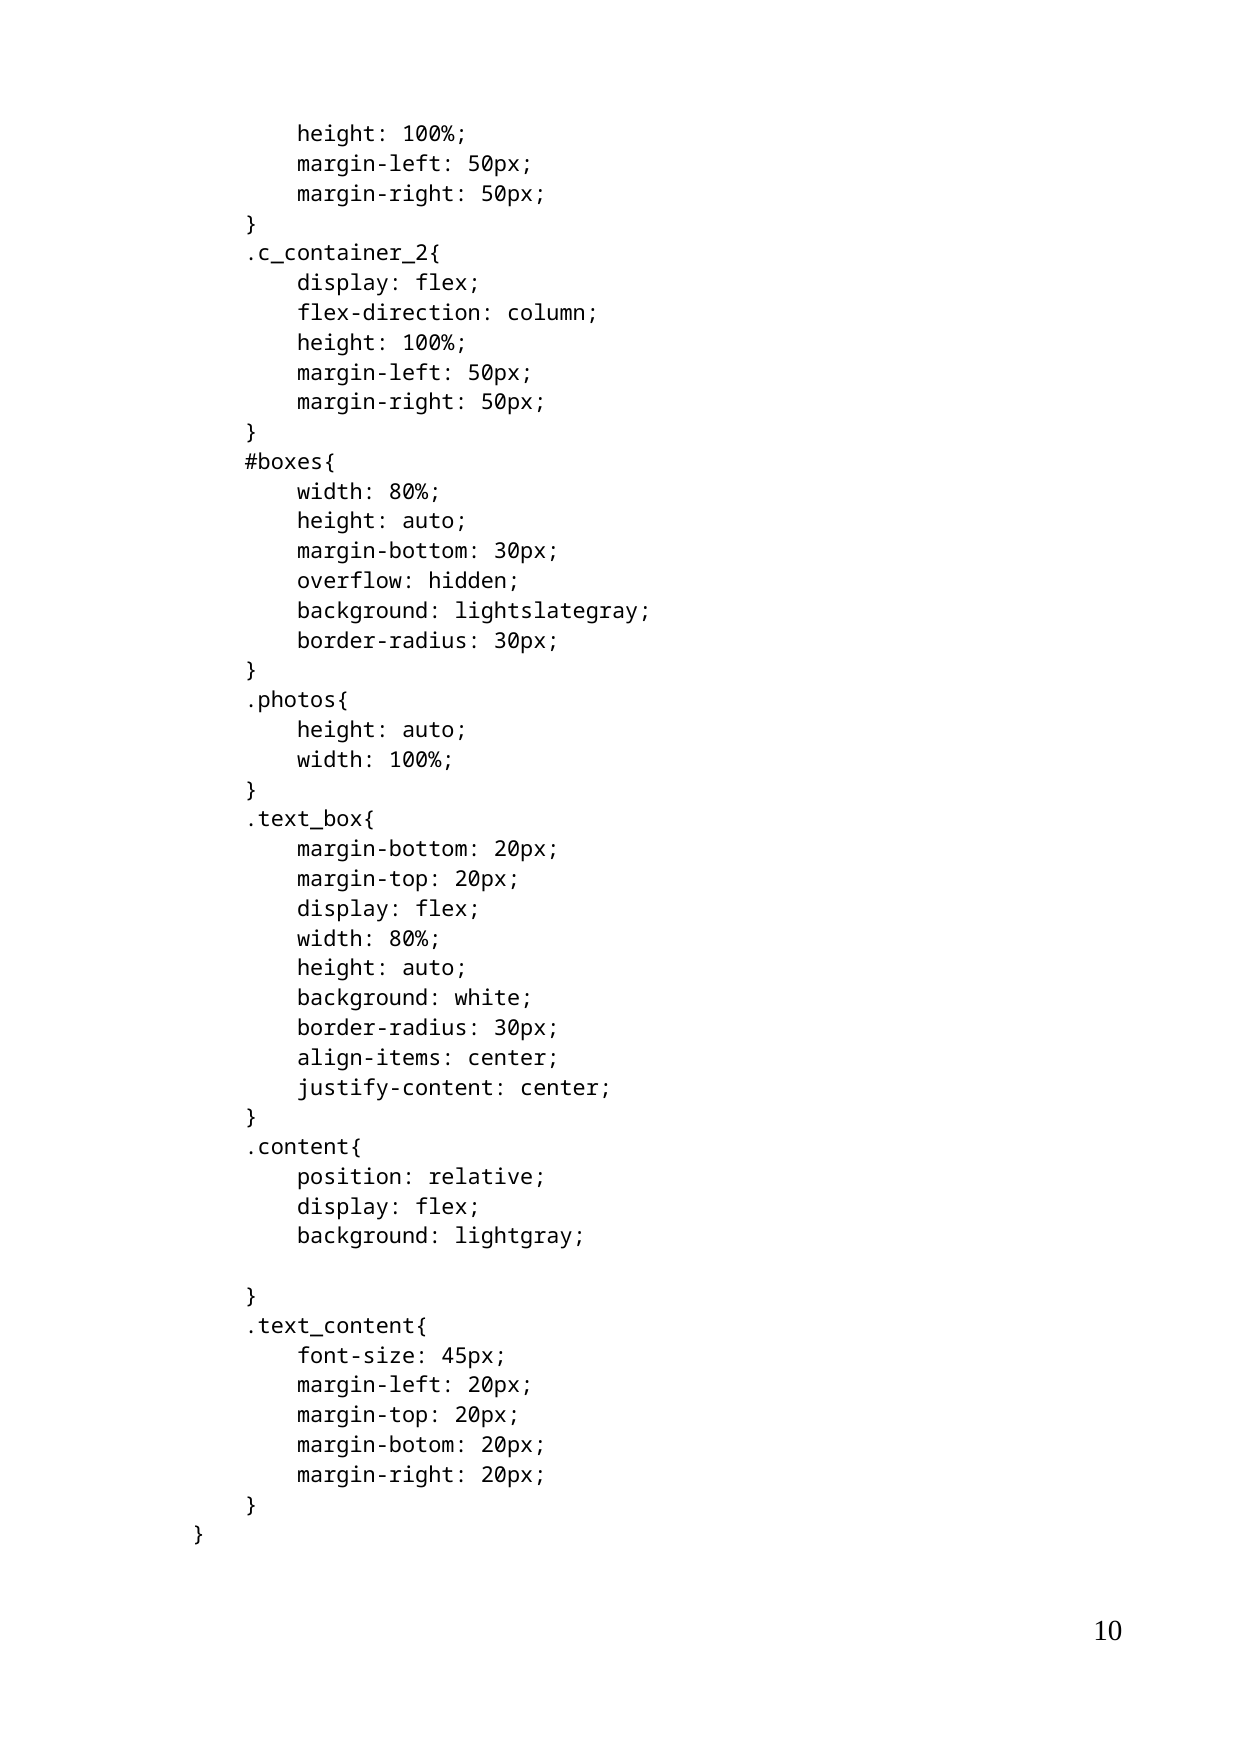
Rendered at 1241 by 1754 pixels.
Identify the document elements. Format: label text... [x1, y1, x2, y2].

text margin-botom: 20px; [192, 1429, 1122, 1459]
text display: flex; [192, 1191, 1122, 1220]
text justify-content: center; [192, 1071, 1122, 1101]
text .content{ [192, 1131, 1122, 1161]
text overflow: hidden; [192, 565, 1122, 595]
text } [192, 1280, 1122, 1310]
text margin-bottom: 20px; [192, 833, 1122, 863]
text position: relative; [192, 1161, 1122, 1191]
text width: 80%; [192, 476, 1122, 505]
text .photos{ [192, 684, 1122, 714]
text .text_box{ [192, 803, 1122, 833]
text display: flex; [192, 893, 1122, 922]
text margin-right: 50px; [192, 386, 1122, 416]
text align-items: center; [192, 1042, 1122, 1071]
text margin-bottom: 30px; [192, 535, 1122, 565]
text } [192, 207, 1122, 237]
text width: 80%; [192, 922, 1122, 952]
text border-radius: 30px; [192, 1012, 1122, 1042]
text } [192, 1488, 1122, 1518]
text height: auto; [192, 952, 1122, 982]
text height: auto; [192, 505, 1122, 535]
text margin-left: 50px; [192, 356, 1122, 386]
text border-radius: 30px; [192, 624, 1122, 654]
text } [192, 654, 1122, 684]
text display: flex; [192, 267, 1122, 297]
text #boxes{ [192, 446, 1122, 476]
text .c_container_2{ [192, 237, 1122, 267]
text } [192, 416, 1122, 446]
text height: 100%; [192, 327, 1122, 356]
text margin-top: 20px; [192, 863, 1122, 893]
text width: 100%; [192, 744, 1122, 773]
text background: lightgray; [192, 1220, 1122, 1250]
text } [192, 1101, 1122, 1131]
text } [192, 773, 1122, 803]
text margin-right: 20px; [192, 1459, 1122, 1488]
text margin-left: 50px; [192, 148, 1122, 178]
text flex-direction: column; [192, 297, 1122, 327]
text height: auto; [192, 714, 1122, 744]
text background: lightslategray; [192, 595, 1122, 624]
text margin-left: 20px; [192, 1369, 1122, 1399]
text height: 100%; [192, 118, 1122, 148]
text background: white; [192, 982, 1122, 1012]
text margin-right: 50px; [192, 178, 1122, 207]
text .text_content{ [192, 1310, 1122, 1339]
text font-size: 45px; [192, 1339, 1122, 1369]
text } [192, 1518, 1122, 1548]
text margin-top: 20px; [192, 1399, 1122, 1429]
